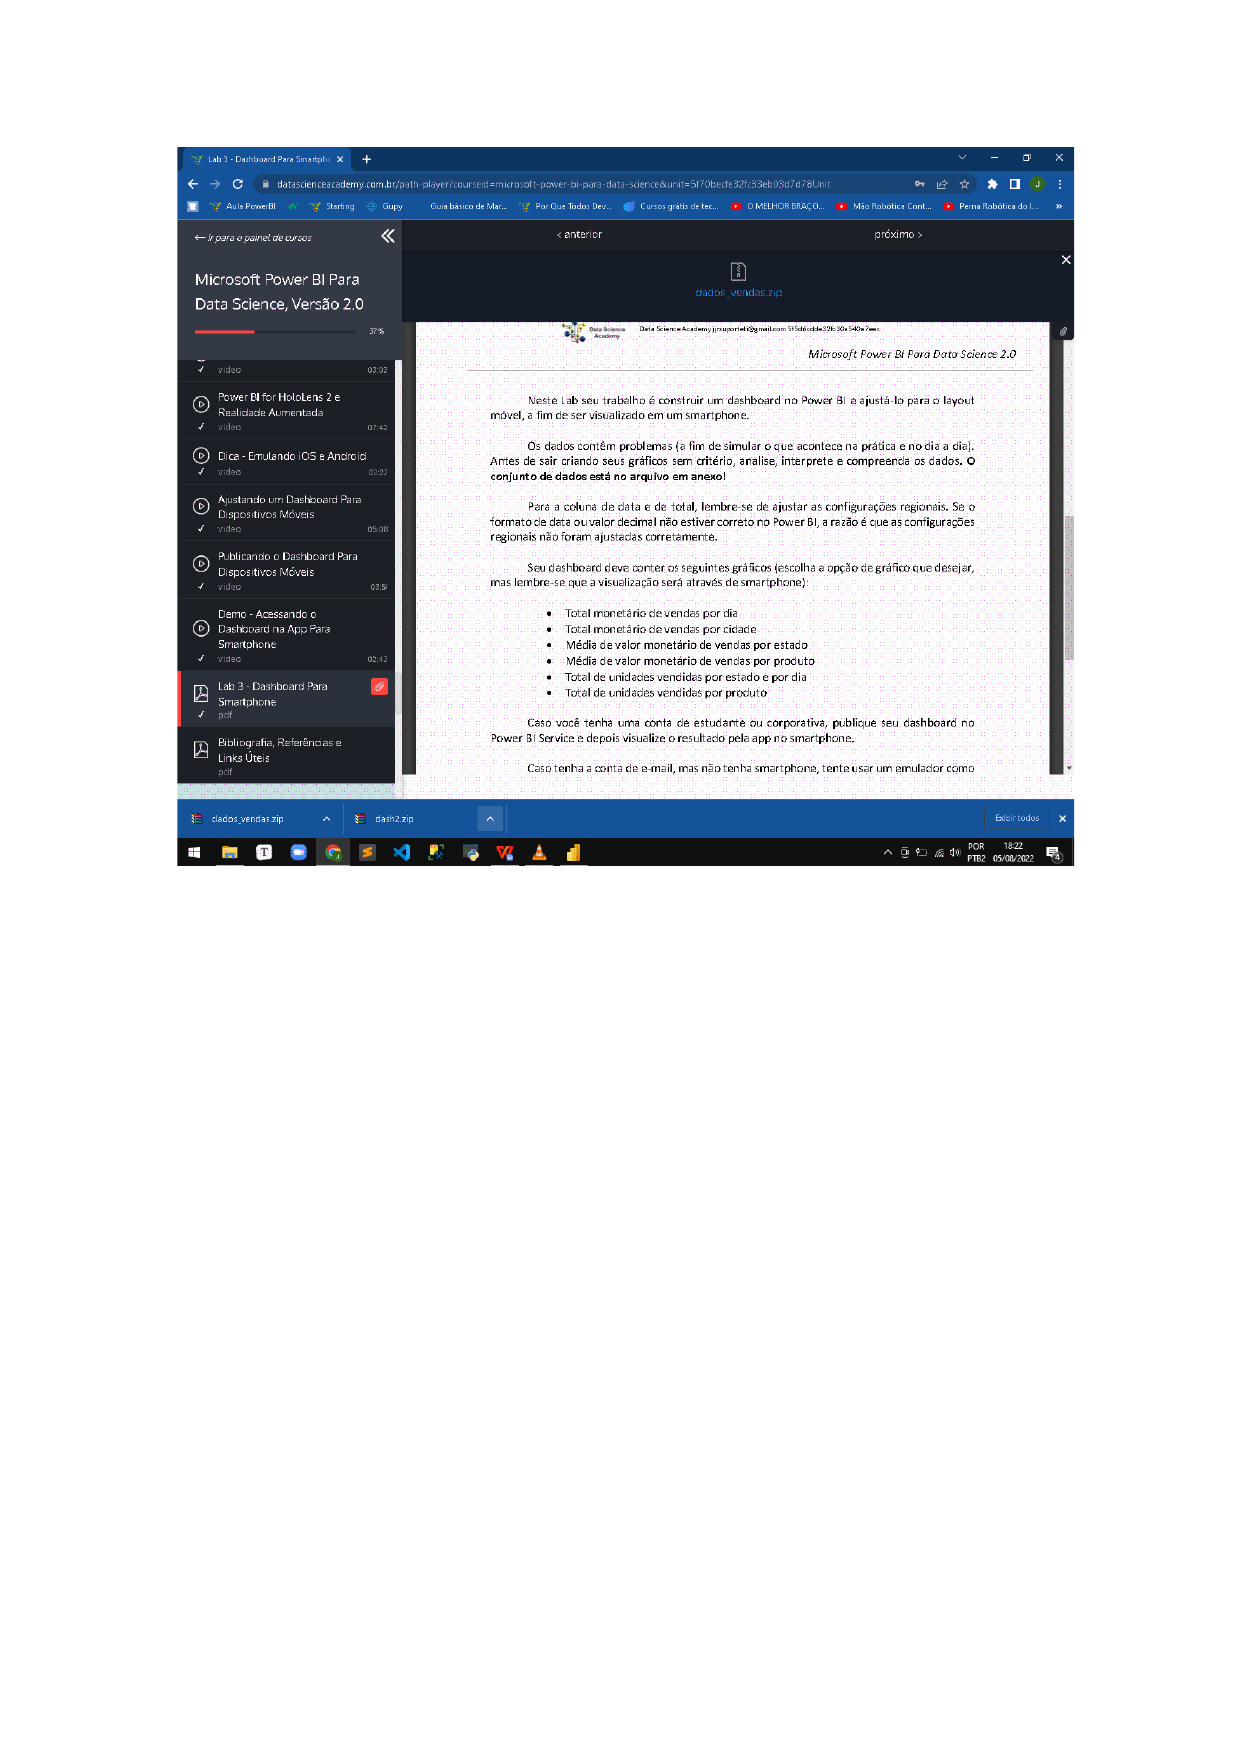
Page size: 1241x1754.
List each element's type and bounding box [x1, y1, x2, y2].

picture [177, 147, 1075, 866]
